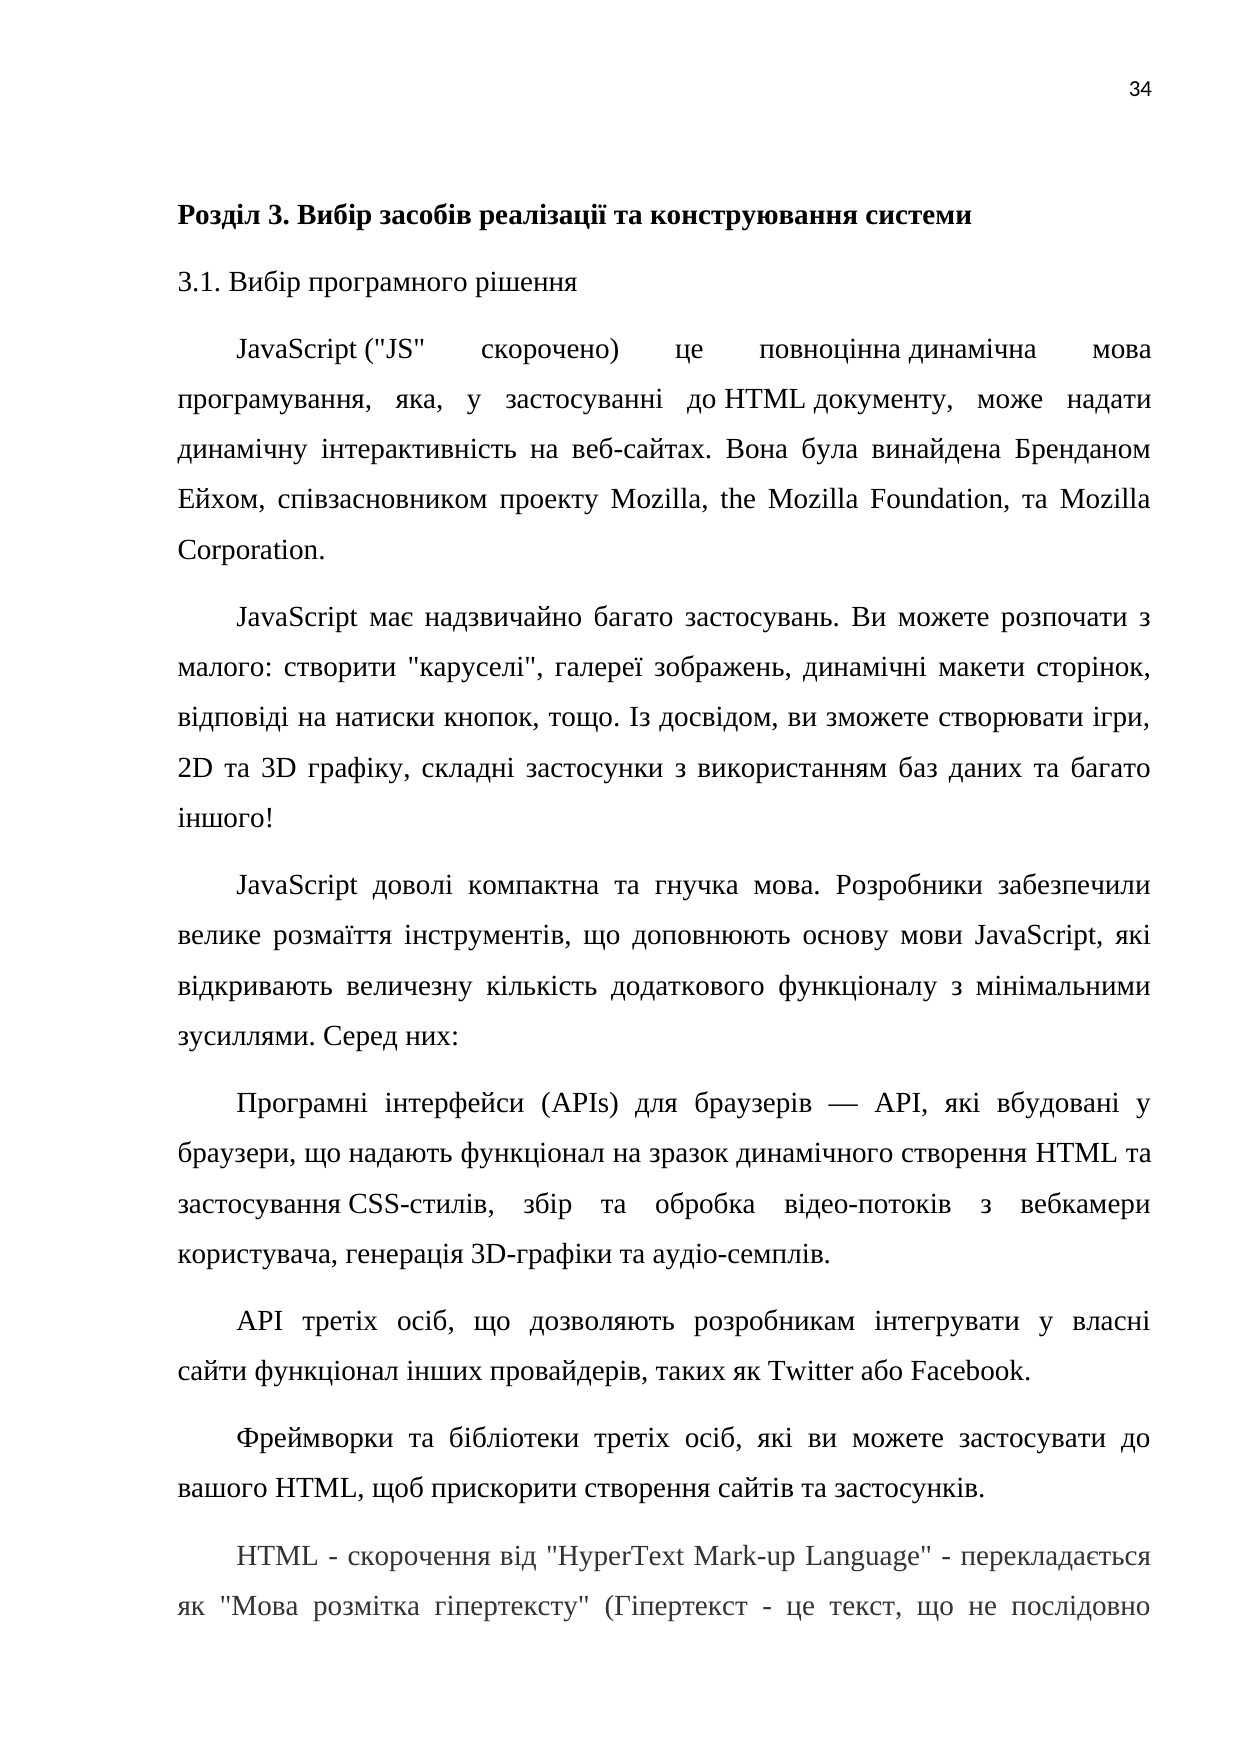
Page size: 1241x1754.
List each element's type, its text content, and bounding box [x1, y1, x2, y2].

text JavaScript ("JS" скорочено) це повноцінна динамічна мова програмування, яка, у застосуванні до HTML документу, може надати динамічну інтерактивність на веб-сайтах. Вона була винайдена Бренданом Eйхом, співзасновником проекту Mozilla, the Mozilla Foundation, та Mozilla Corporation. [177, 331, 1152, 566]
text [177, 1538, 1152, 1621]
text JavaScript має надзвичайно багато застосувань. Ви можете розпочати з малого: створити "каруселі", галереї зображень, динамічні макети сторінок, відповіді на натиски кнопок, тощо. Із досвідом, ви зможете створювати ігри, 2D та 3D графіку, складні застосунки з використанням баз даних та багато іншого! [177, 599, 1152, 834]
text JavaScript доволі компактна та гнучка мова. Розробники забезпечили велике розмаїття інструментів, що доповнюють основу мови JavaScript, які відкривають величезну кількість додаткового функціоналу з мінімальними зусиллями. Серед них: [177, 867, 1152, 1052]
text 3.1. Вибір програмного рішення [177, 264, 1152, 297]
text Програмні інтерфейси (APIs) для браузерів — API, які вбудовані у браузери, що надають функціонал на зразок динамічного створення HTML та застосування CSS-стилів, збір та обробка відео-потоків з вебкамери користувача, генерація 3D-графіки та аудіо-семплів. [177, 1085, 1152, 1269]
text Фреймворки та бібліотеки третіх осіб, які ви можете застосувати до вашого HTML, щоб прискорити створення сайтів та застосунків. [177, 1420, 1152, 1504]
text Розділ 3. Вибір засобів реалізації та конструювання системи [177, 197, 1152, 230]
text API третіх осіб, що дозволяють розробникам інтегрувати у власні сайти функціонал інших провайдерів, таких як Twitter або Facebook. [177, 1303, 1152, 1387]
